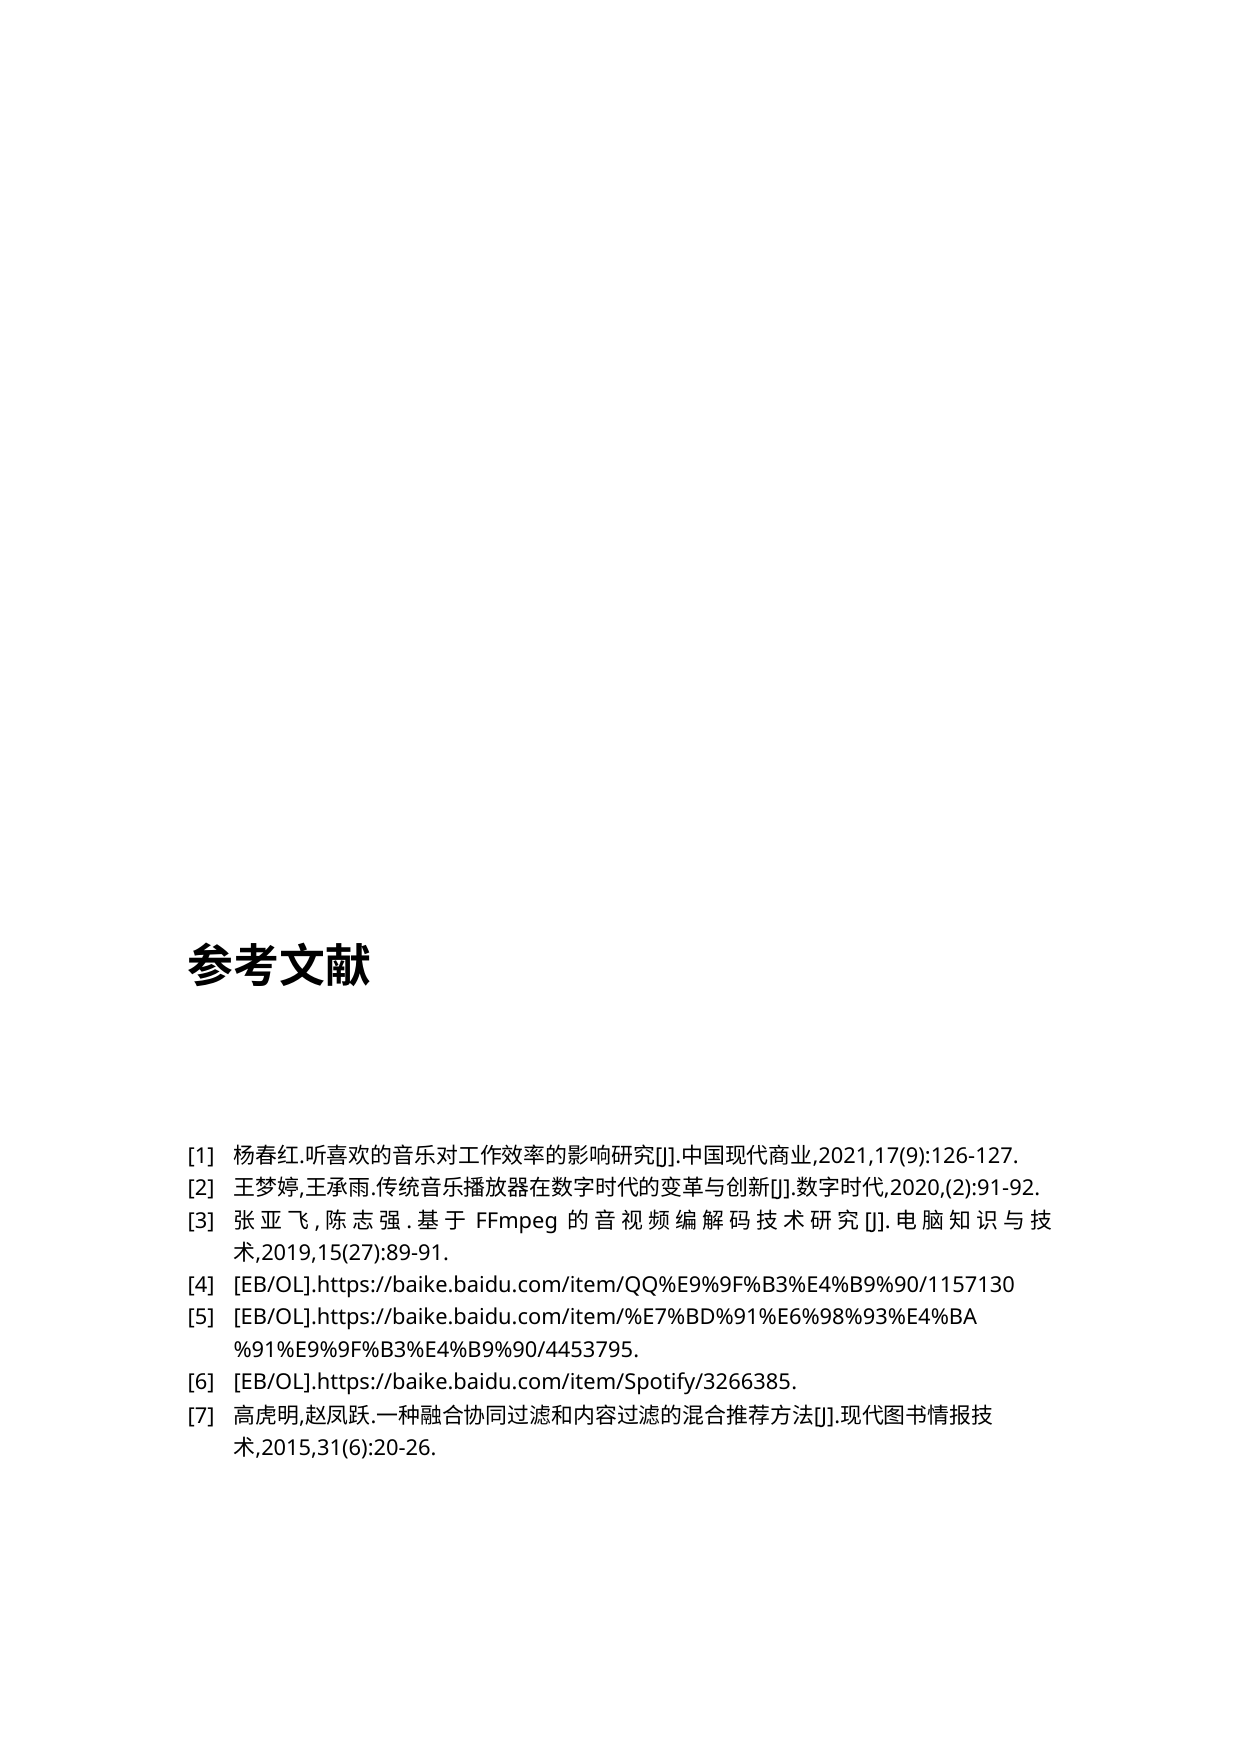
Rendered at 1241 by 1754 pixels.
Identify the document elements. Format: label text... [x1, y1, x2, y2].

list 王梦婷,王承雨.传统音乐播放器在数字时代的变革与创新[J].数字时代,2020,(2):91-92. [187, 1170, 1053, 1202]
list 张亚飞,陈志强.基于FFmpeg的音视频编解码技术研究[J].电脑知识与技术,2019,15(27):89-91. [187, 1202, 1053, 1267]
list [EB/OL].https://baike.baidu.com/item/%E7%BD%91%E6%98%93%E4%BA%91%E9%9F%B3%E4%B9%90/4453795. [187, 1300, 1053, 1365]
list 高虎明,赵凤跃.一种融合协同过滤和内容过滤的混合推荐方法[J].现代图书情报技术,2015,31(6):20-26. [187, 1397, 1053, 1462]
list 杨春红.听喜欢的音乐对工作效率的影响研究[J].中国现代商业,2021,17(9):126-127. [187, 1137, 1053, 1170]
subtitle 参考文献 [187, 914, 1053, 1011]
list [EB/OL].https://baike.baidu.com/item/QQ%E9%9F%B3%E4%B9%90/1157130 [187, 1267, 1053, 1300]
list [EB/OL].https://baike.baidu.com/item/Spotify/3266385. [187, 1365, 1053, 1397]
